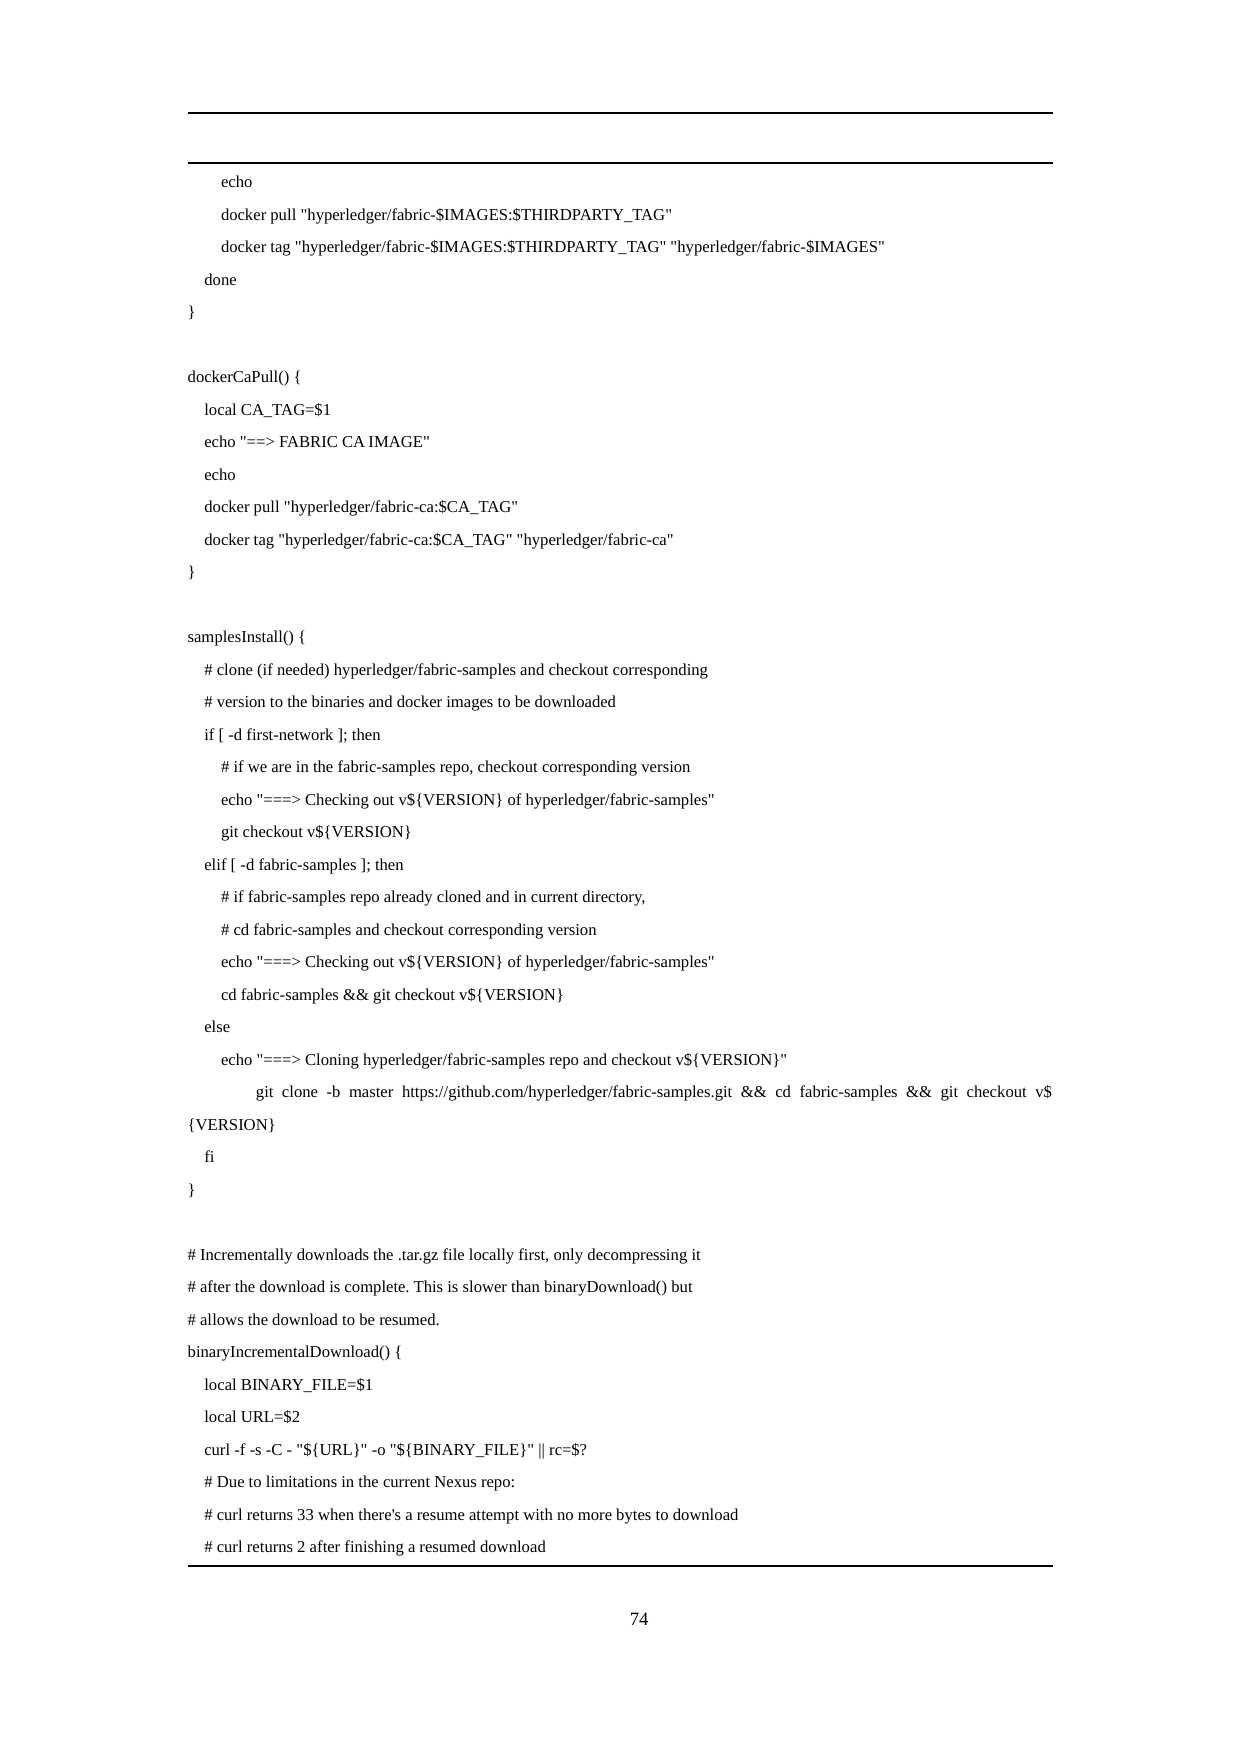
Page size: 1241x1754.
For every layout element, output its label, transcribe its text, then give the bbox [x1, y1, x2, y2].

text # clone (if needed) hyperledger/fabric-samples and checkout corresponding [187, 653, 1053, 686]
text # version to the binaries and docker images to be downloaded [187, 686, 1053, 718]
text else [187, 1011, 1053, 1043]
text samplesInstall() { [187, 621, 1053, 653]
text docker tag "hyperledger/fabric-$IMAGES:$THIRDPARTY_TAG" "hyperledger/fabric-$IMAGES" [187, 231, 1053, 263]
text cd fabric-samples && git checkout v${VERSION} [187, 978, 1053, 1011]
text # cd fabric-samples and checkout corresponding version [187, 913, 1053, 946]
text # allows the download to be resumed. [187, 1303, 1053, 1336]
text # if we are in the fabric-samples repo, checkout corresponding version [187, 751, 1053, 783]
text done [187, 263, 1053, 296]
text local CA_TAG=$1 [187, 393, 1053, 426]
text # if fabric-samples repo already cloned and in current directory, [187, 881, 1053, 913]
text curl -f -s -C - "${URL}" -o "${BINARY_FILE}" || rc=$? [187, 1433, 1053, 1466]
text local URL=$2 [187, 1401, 1053, 1433]
text # after the download is complete. This is slower than binaryDownload() but [187, 1271, 1053, 1303]
text binaryIncrementalDownload() { [187, 1336, 1053, 1368]
text # curl returns 2 after finishing a resumed download [187, 1527, 1053, 1567]
text git clone -b master https://github.com/hyperledger/fabric-samples.git && cd fabric-samples && git checkout v${VERSION} [187, 1076, 1053, 1141]
text } [187, 556, 1053, 588]
text } [187, 296, 1053, 328]
text echo "===> Checking out v${VERSION} of hyperledger/fabric-samples" [187, 783, 1053, 816]
text docker pull "hyperledger/fabric-$IMAGES:$THIRDPARTY_TAG" [187, 198, 1053, 231]
text local BINARY_FILE=$1 [187, 1368, 1053, 1401]
text git checkout v${VERSION} [187, 816, 1053, 848]
text echo [187, 458, 1053, 491]
text dockerCaPull() { [187, 361, 1053, 393]
text if [ -d first-network ]; then [187, 718, 1053, 751]
text docker pull "hyperledger/fabric-ca:$CA_TAG" [187, 491, 1053, 523]
text echo "==> FABRIC CA IMAGE" [187, 426, 1053, 458]
text echo "===> Checking out v${VERSION} of hyperledger/fabric-samples" [187, 946, 1053, 978]
text # Incrementally downloads the .tar.gz file locally first, only decompressing it [187, 1238, 1053, 1271]
text docker tag "hyperledger/fabric-ca:$CA_TAG" "hyperledger/fabric-ca" [187, 523, 1053, 556]
text # curl returns 33 when there's a resume attempt with no more bytes to download [187, 1498, 1053, 1527]
text elif [ -d fabric-samples ]; then [187, 848, 1053, 881]
text # Due to limitations in the current Nexus repo: [187, 1466, 1053, 1498]
text fi [187, 1141, 1053, 1173]
text } [187, 1173, 1053, 1206]
text echo "===> Cloning hyperledger/fabric-samples repo and checkout v${VERSION}" [187, 1043, 1053, 1076]
text echo [187, 163, 1053, 198]
